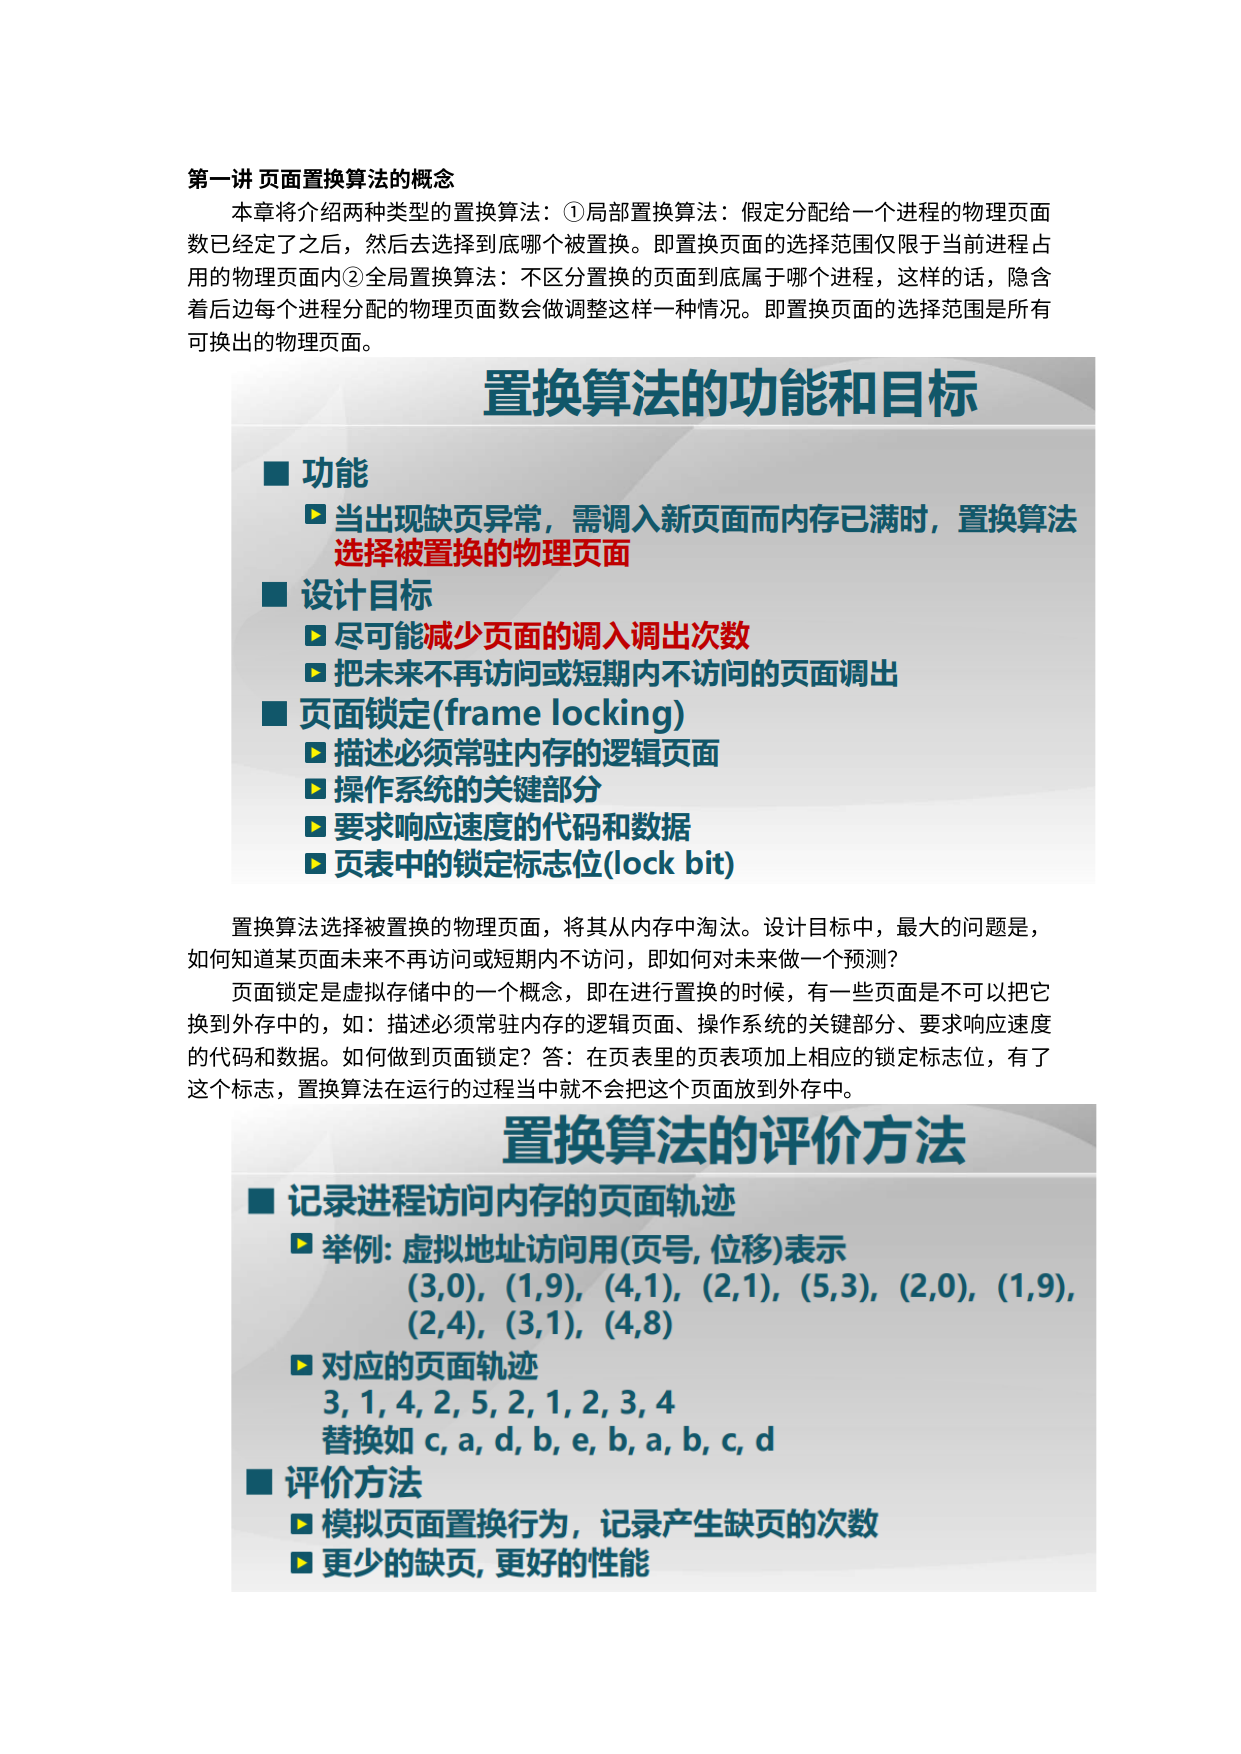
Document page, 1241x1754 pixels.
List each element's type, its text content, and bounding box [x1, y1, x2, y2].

picture [231, 1104, 1097, 1592]
picture [231, 357, 1096, 884]
text 置换算法选择被置换的物理页面，将其从内存中淘汰。设计目标中，最大的问题是，如何知道某页面未来不再访问或短期内不访问，即如何对未来做一个预测？ [187, 909, 1053, 974]
text 页面锁定是虚拟存储中的一个概念，即在进行置换的时候，有一些页面是不可以把它换到外存中的，如：描述必须常驻内存的逻辑页面、操作系统的关键部分、要求响应速度的代码和数据。如何做到页面锁定？答：在页表里的页表项加上相应的锁定标志位，有了这个标志，置换算法在运行的过程当中就不会把这个页面放到外存中。 [187, 974, 1053, 1104]
text 本章将介绍两种类型的置换算法：①局部置换算法：假定分配给一个进程的物理页面数已经定了之后，然后去选择到底哪个被置换。即置换页面的选择范围仅限于当前进程占用的物理页面内②全局置换算法：不区分置换的页面到底属于哪个进程，这样的话，隐含着后边每个进程分配的物理页面数会做调整这样一种情况。即置换页面的选择范围是所有可换出的物理页面。 [187, 194, 1053, 357]
text 第一讲 页面置换算法的概念 [187, 162, 1053, 194]
